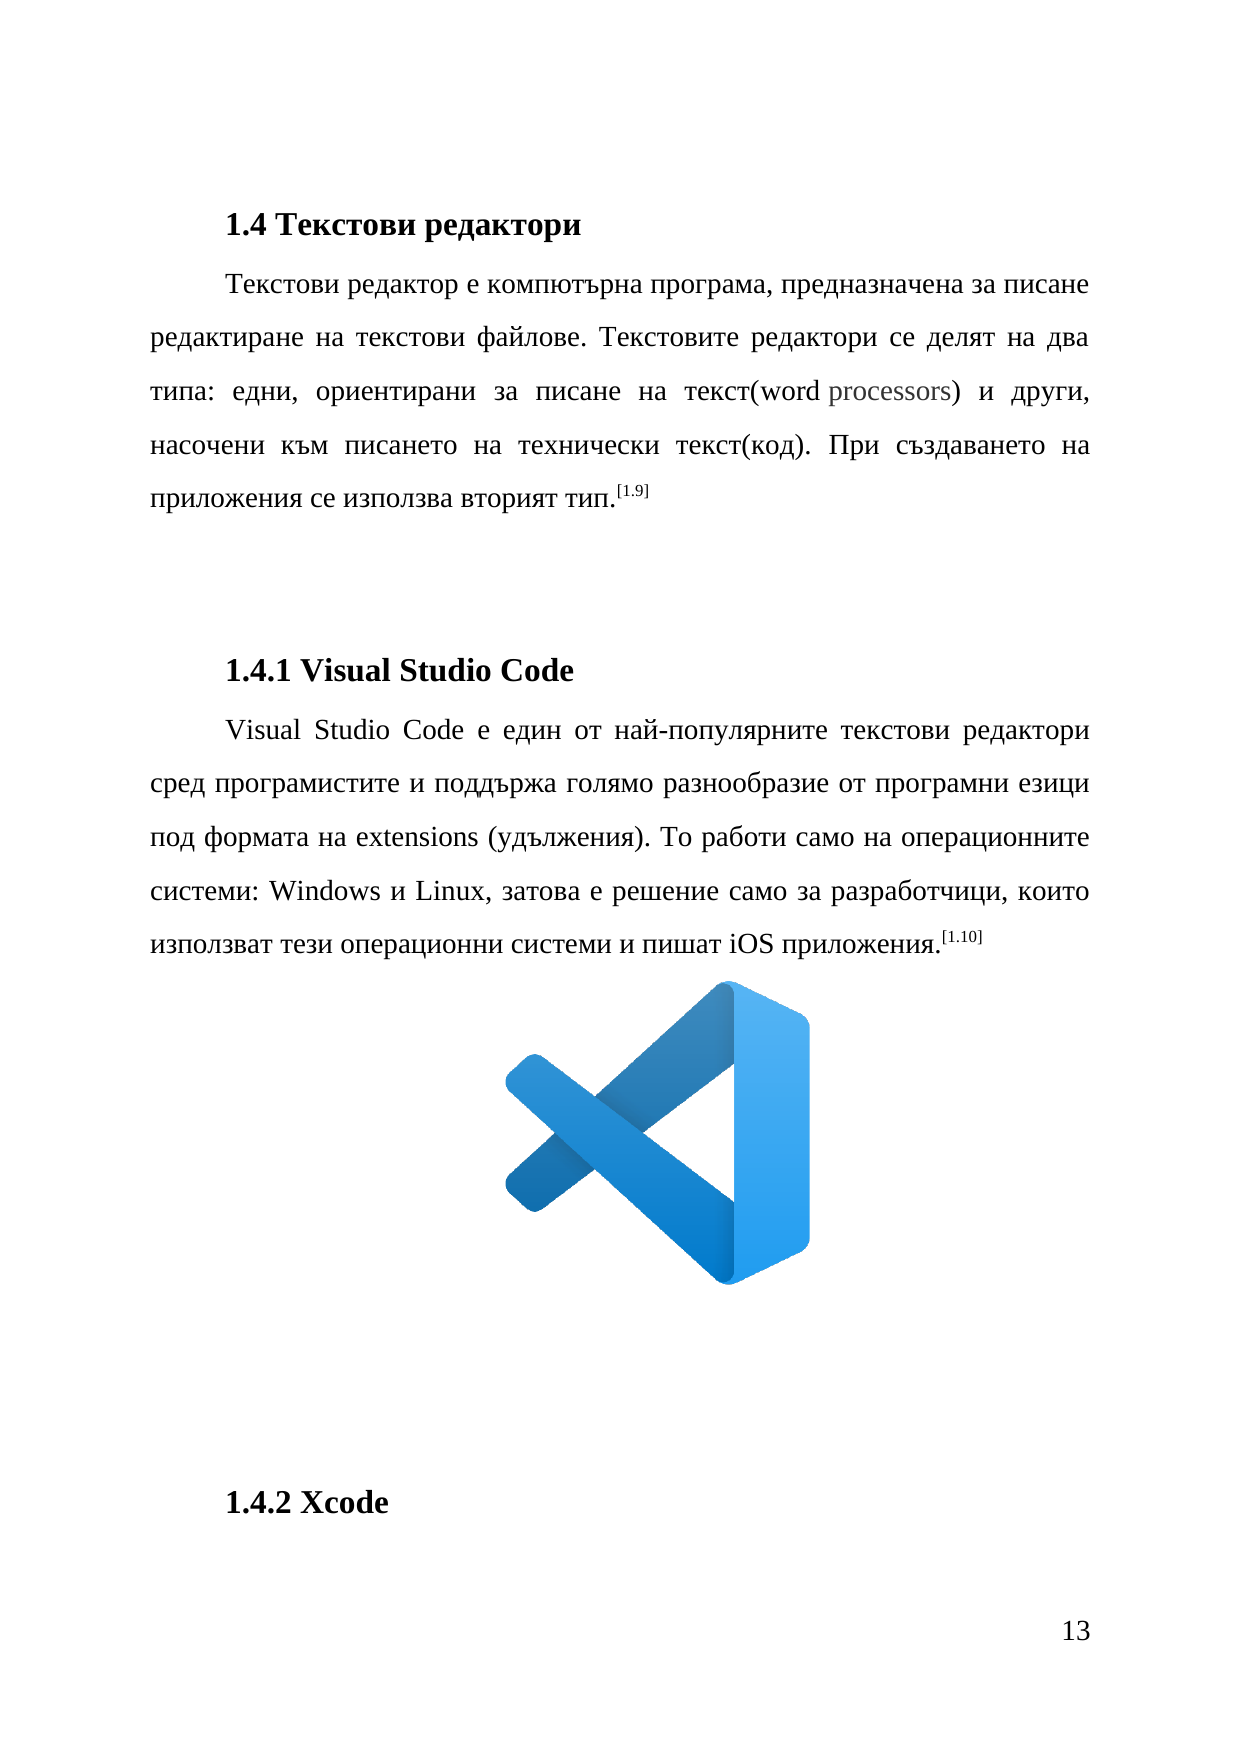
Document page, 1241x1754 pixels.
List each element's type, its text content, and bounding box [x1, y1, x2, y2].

text Текстови редактор е компютърна програма, предназначена за писане редактиране на текстови файлове. Текстовите редактори се делят на два типа: едни, ориентирани за писане на текст(word processors) и други, насочени към писането на технически текст(код). При създаването на приложения се използва вторият тип.[1.9] [150, 266, 1090, 514]
text Visual Studio Code е един от най-популярните текстови редактори сред програмистите и поддържа голямо разнообразие от програмни езици под формата на extensions (удължения). То работи само на операционните системи: Windows и Linux, затова е решение само за разработчици, които използват тези операционни системи и пишат iOS приложения.[1.10] [150, 712, 1090, 960]
text 1.4.2 Xcode [150, 1483, 1090, 1521]
text 1.4 Текстови редактори [150, 204, 1090, 242]
picture [505, 980, 810, 1285]
text 1.4.1 Visual Studio Code [150, 650, 1090, 688]
